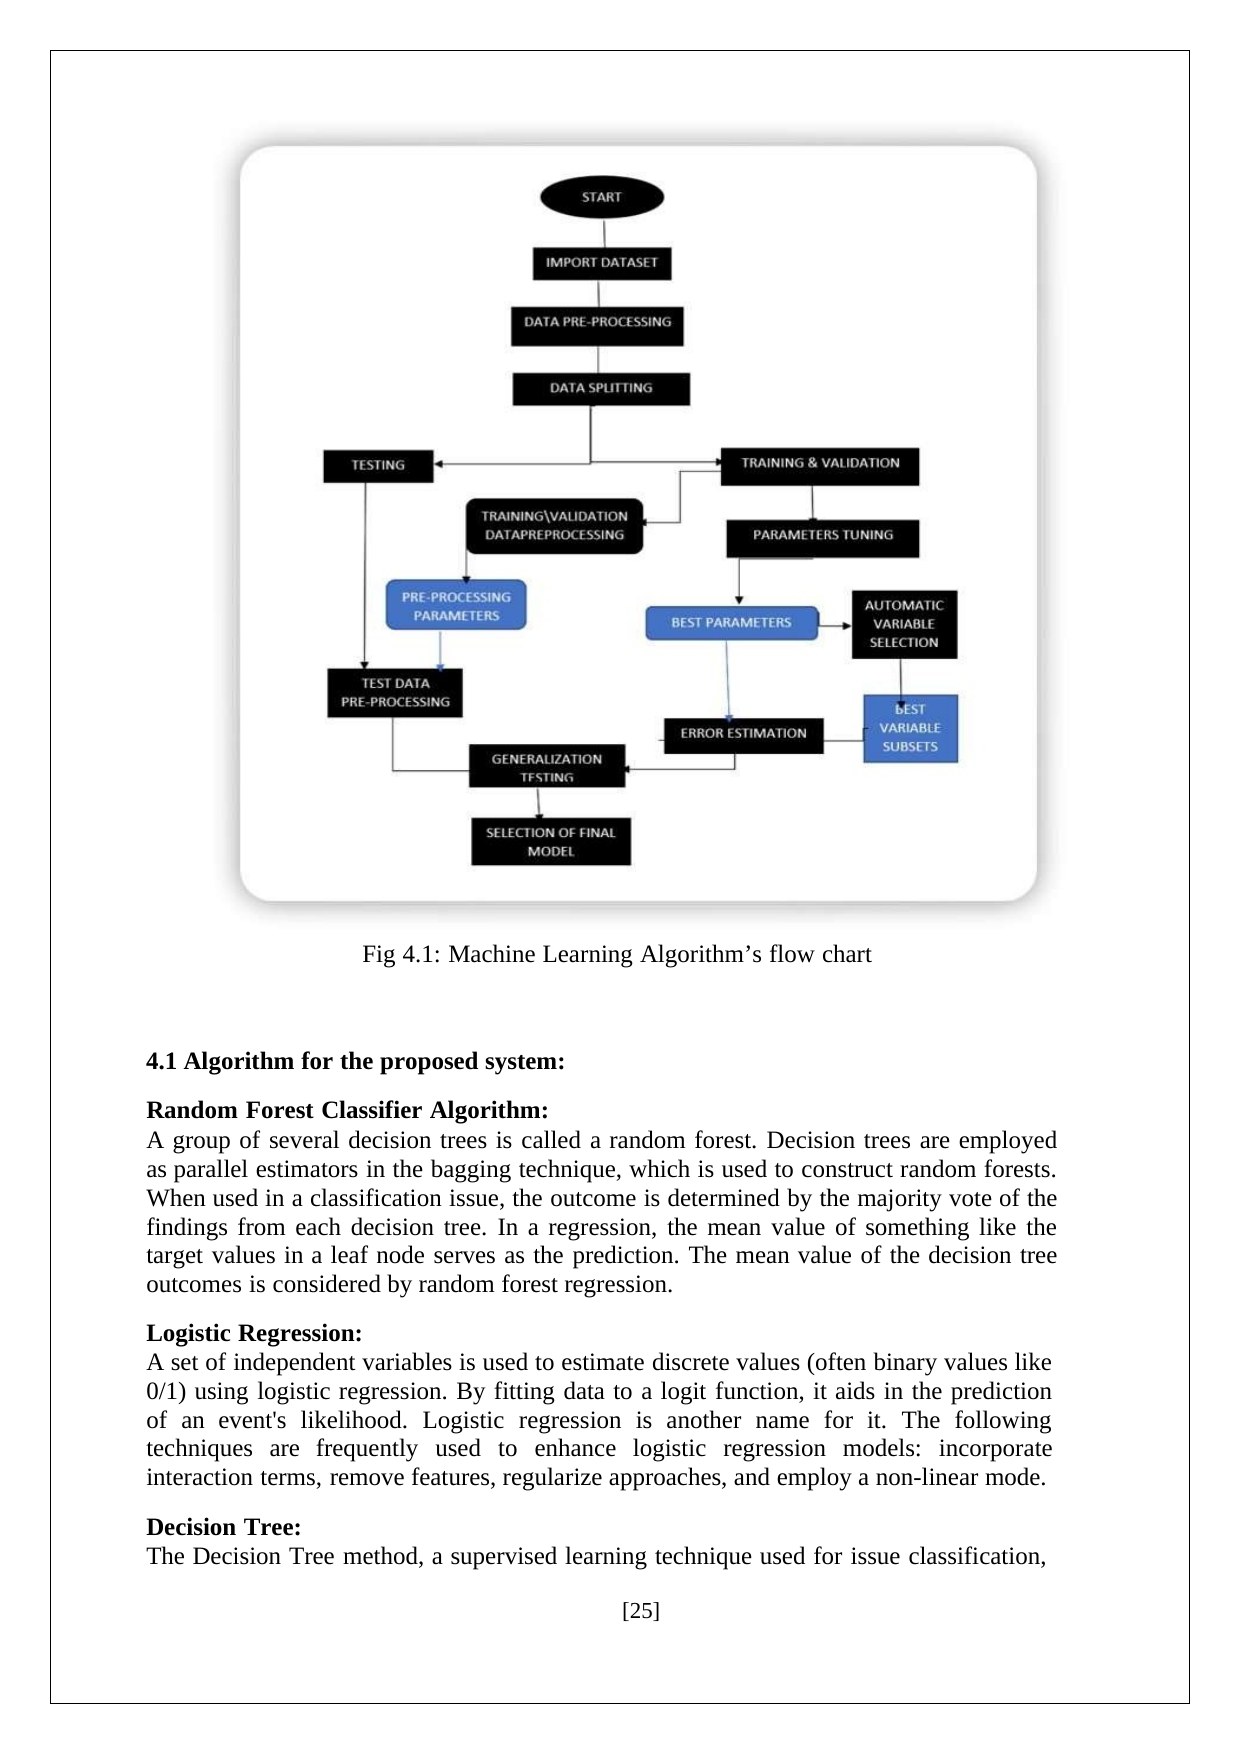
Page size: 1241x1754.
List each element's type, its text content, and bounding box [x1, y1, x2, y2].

subtitle 4.1 Algorithm for the proposed system: [146, 1046, 1176, 1075]
text A group of several decision trees is called a random forest. Decision trees are employed as parallel estimators in the bagging technique, which is used to construct random forests. When used in a classification issue, the outcome is determined by the majority vote of the findings from each decision tree. In a regression, the mean value of something like the target values in a leaf node serves as the prediction. The mean value of the decision tree outcomes is considered by random forest regression. [146, 1125, 1057, 1298]
picture [212, 120, 1070, 930]
text A set of independent variables is used to estimate discrete values (often binary values like 0/1) using logistic regression. By fitting data to a logit function, it aids in the prediction of an event's likelihood. Logistic regression is another name for it. The following techniques are frequently used to enhance logistic regression models: incorporate interaction terms, remove features, regularize approaches, and employ a non-linear mode. [146, 1347, 1052, 1491]
subtitle Decision Tree: [146, 1512, 1176, 1541]
text Fig 4.1: Machine Learning Algorithm’s flow chart [362, 939, 1176, 968]
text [146, 1541, 1047, 1570]
subtitle Random Forest Classifier Algorithm: [146, 1096, 1176, 1124]
subtitle Logistic Regression: [146, 1318, 1176, 1347]
